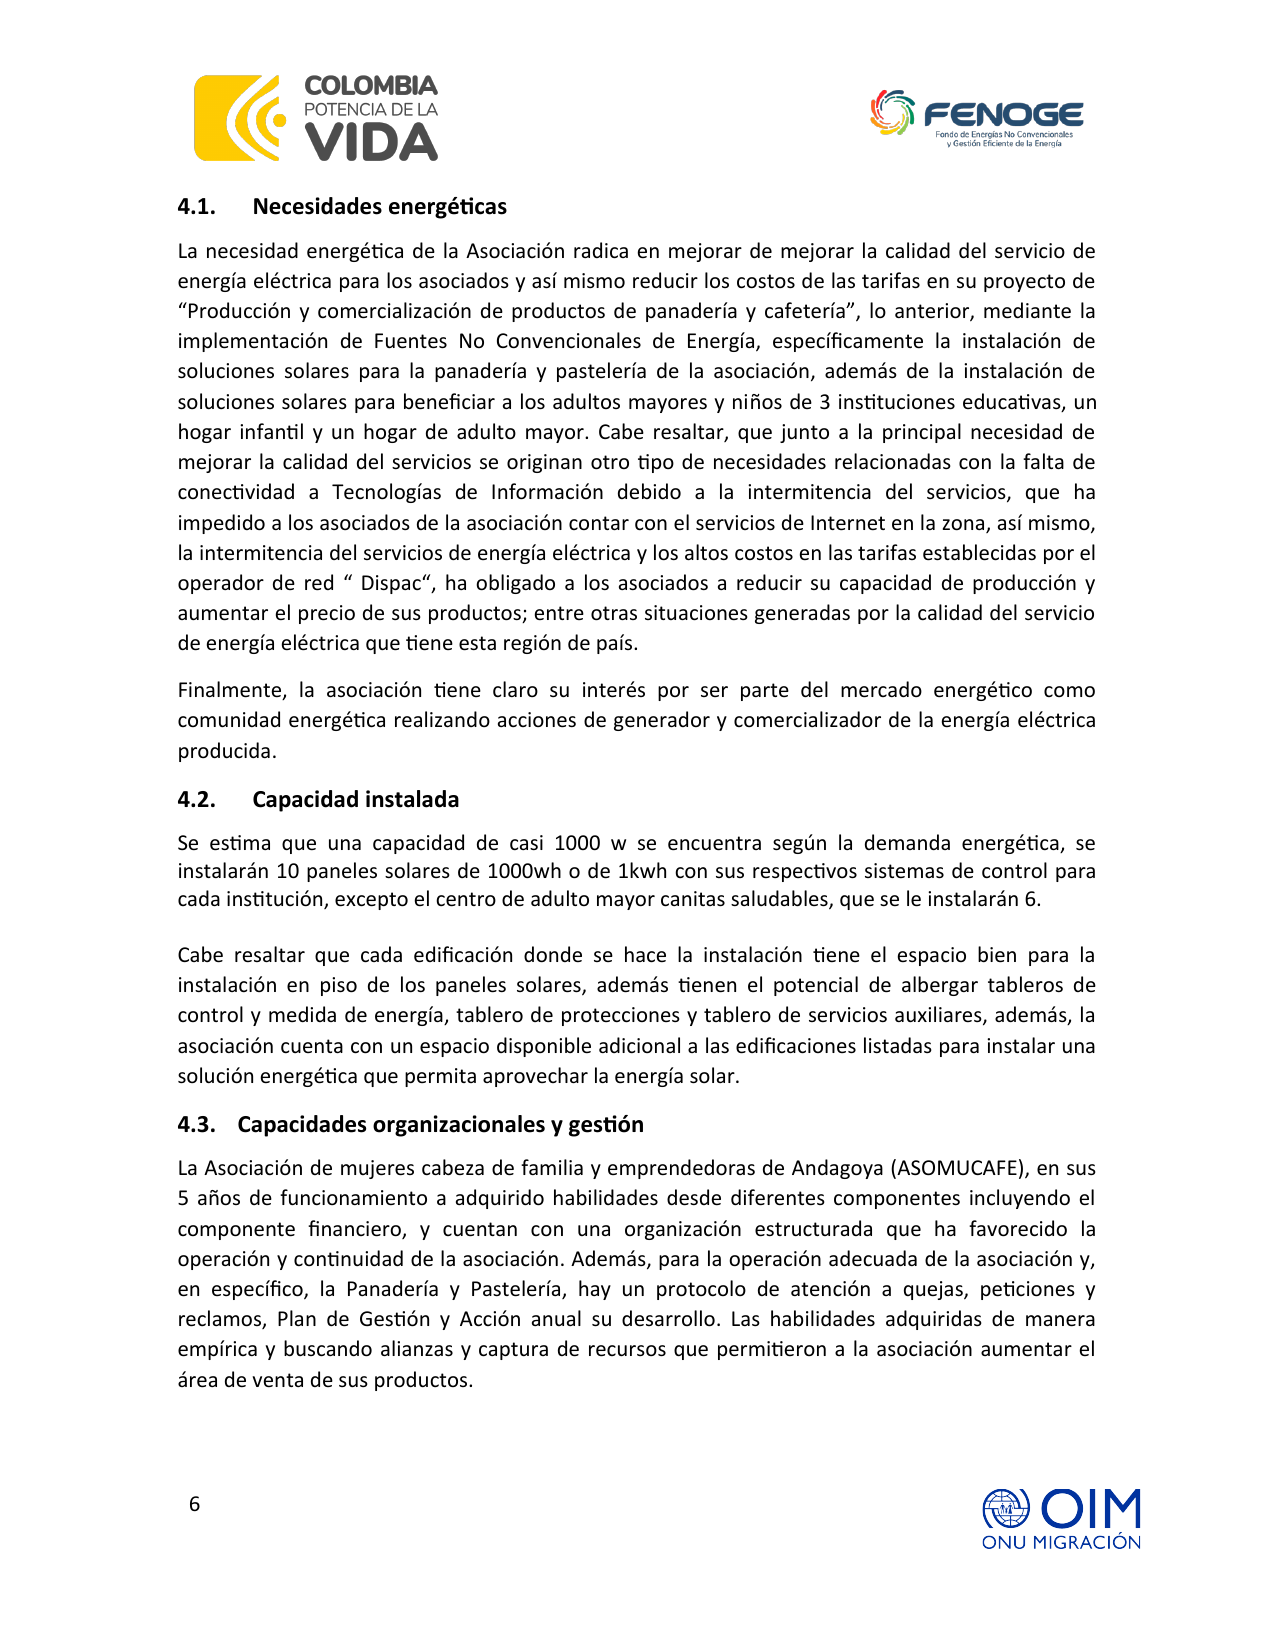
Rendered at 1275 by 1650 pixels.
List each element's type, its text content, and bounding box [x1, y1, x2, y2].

text Se estima que una capacidad de casi 1000 w se encuentra según la demanda energética, se instalarán 10 paneles solares de 1000wh o de 1kwh con sus respectivos sistemas de control para cada institución, excepto el centro de adulto mayor canitas saludables, que se le instalarán 6. [177, 828, 1098, 912]
picture [869, 88, 1086, 148]
text Finalmente, la asociación tiene claro su interés por ser parte del mercado energético como comunidad energética realizando acciones de generador y comercializador de la energía eléctrica producida. [177, 675, 1098, 764]
picture [982, 1489, 1141, 1549]
text La Asociación de mujeres cabeza de familia y emprendedoras de Andagoya (ASOMUCAFE), en sus 5 años de funcionamiento a adquirido habilidades desde diferentes componentes incluyendo el componente financiero, y cuentan con una organización estructurada que ha favorecido la operación y continuidad de la asociación. Además, para la operación adecuada de la asociación y, en específico, la Panadería y Pastelería, hay un protocolo de atención a quejas, peticiones y reclamos, Plan de Gestión y Acción anual su desarrollo. Las habilidades adquiridas de manera empírica y buscando alianzas y captura de recursos que permitieron a la asociación aumentar el área de venta de sus productos. [177, 1153, 1098, 1393]
subtitle Capacidad instalada [177, 783, 1098, 813]
subtitle Necesidades energéticas [177, 190, 1098, 221]
subtitle Capacidades organizacionales y gestión [177, 1108, 1098, 1138]
text Cabe resaltar que cada edificación donde se hace la instalación tiene el espacio bien para la instalación en piso de los paneles solares, además tienen el potencial de albergar tableros de control y medida de energía, tablero de protecciones y tablero de servicios auxiliares, además, la asociación cuenta con un espacio disponible adicional a las edificaciones listadas para instalar una solución energética que permita aprovechar la energía solar. [177, 940, 1098, 1089]
picture [188, 73, 444, 163]
text La necesidad energética de la Asociación radica en mejorar de mejorar la calidad del servicio de energía eléctrica para los asociados y así mismo reducir los costos de las tarifas en su proyecto de “Producción y comercialización de productos de panadería y cafetería”, lo anterior, mediante la implementación de Fuentes No Convencionales de Energía, específicamente la instalación de soluciones solares para la panadería y pastelería de la asociación, además de la instalación de soluciones solares para beneficiar a los adultos mayores y niños de 3 instituciones educativas, un hogar infantil y un hogar de adulto mayor. Cabe resaltar, que junto a la principal necesidad de mejorar la calidad del servicios se originan otro tipo de necesidades relacionadas con la falta de conectividad a Tecnologías de Información debido a la intermitencia del servicios, que ha impedido a los asociados de la asociación contar con el servicios de Internet en la zona, así mismo, la intermitencia del servicios de energía eléctrica y los altos costos en las tarifas establecidas por el operador de red “ Dispac“, ha obligado a los asociados a reducir su capacidad de producción y aumentar el precio de sus productos; entre otras situaciones generadas por la calidad del servicio de energía eléctrica que tiene esta región de país. [177, 236, 1098, 657]
